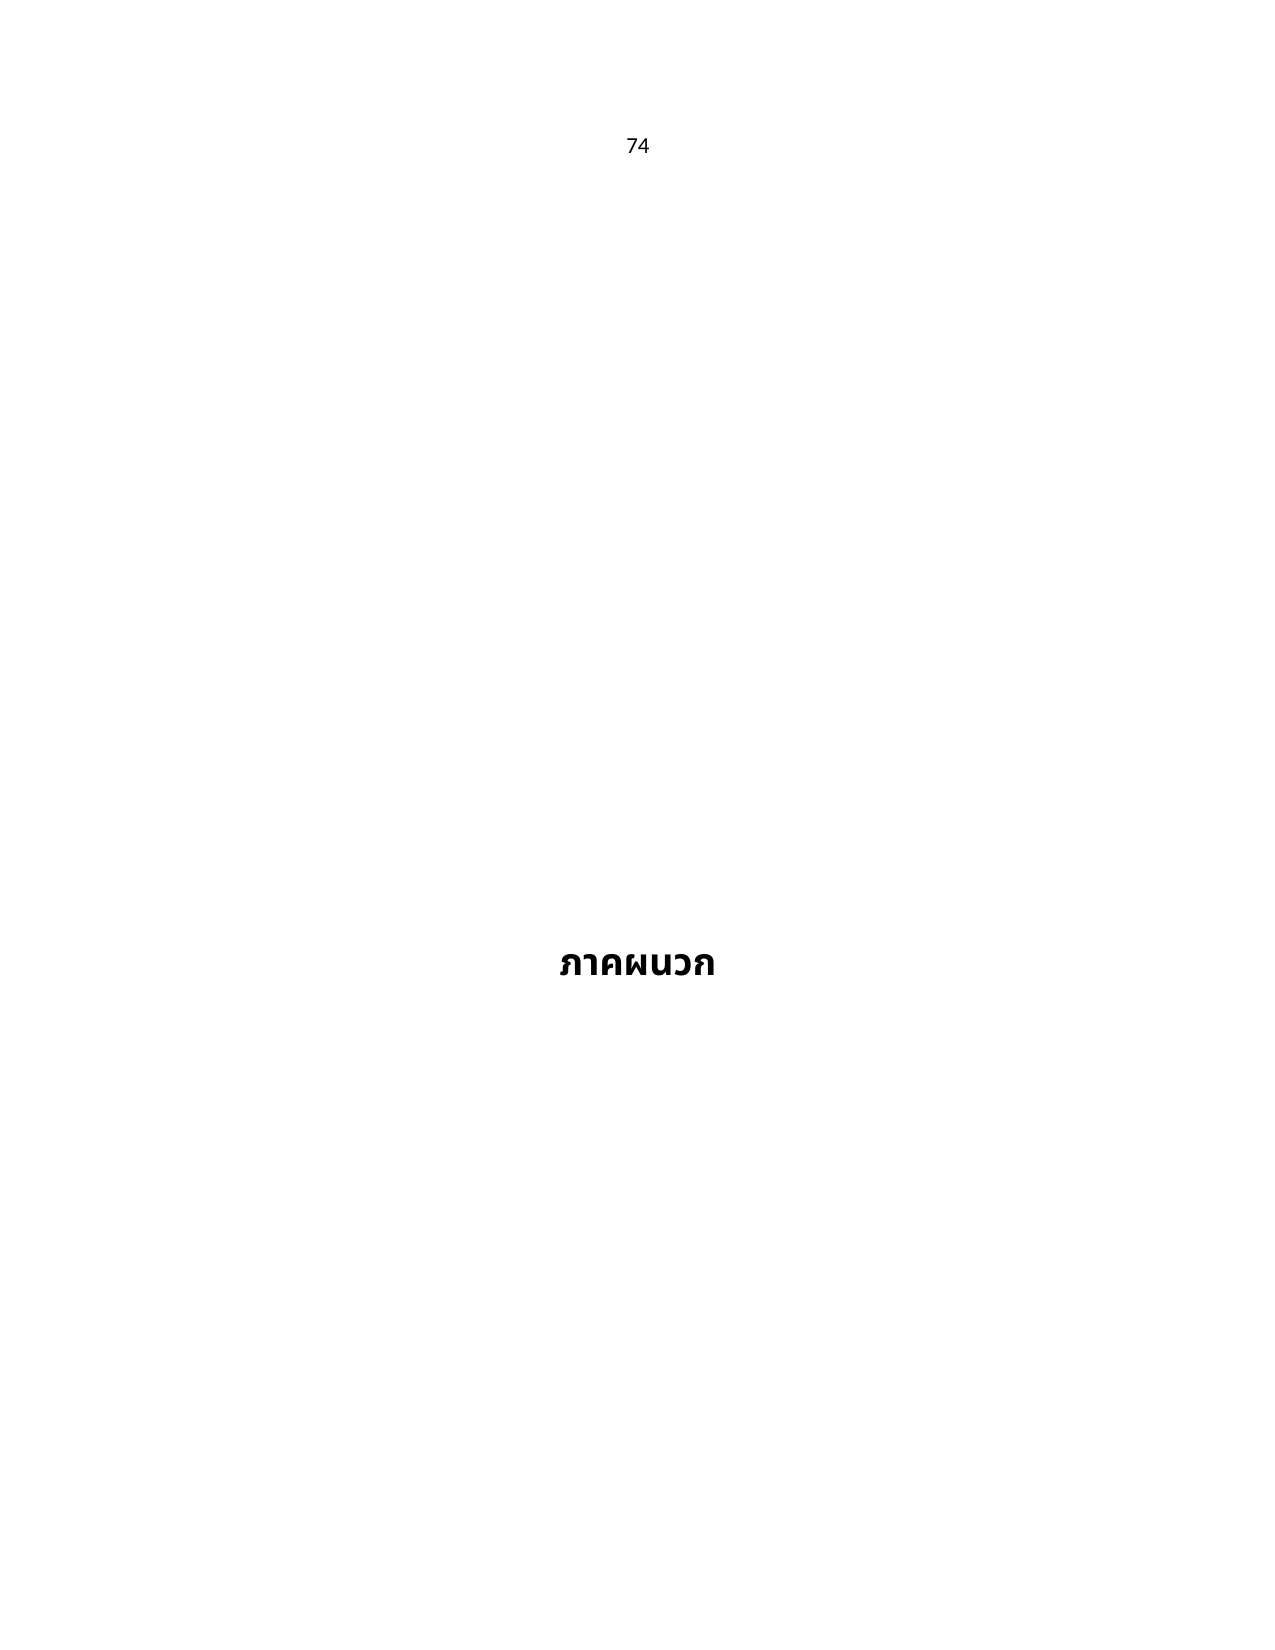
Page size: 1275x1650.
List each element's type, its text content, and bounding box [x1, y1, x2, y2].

text ภาคผนวก [187, 935, 1087, 992]
